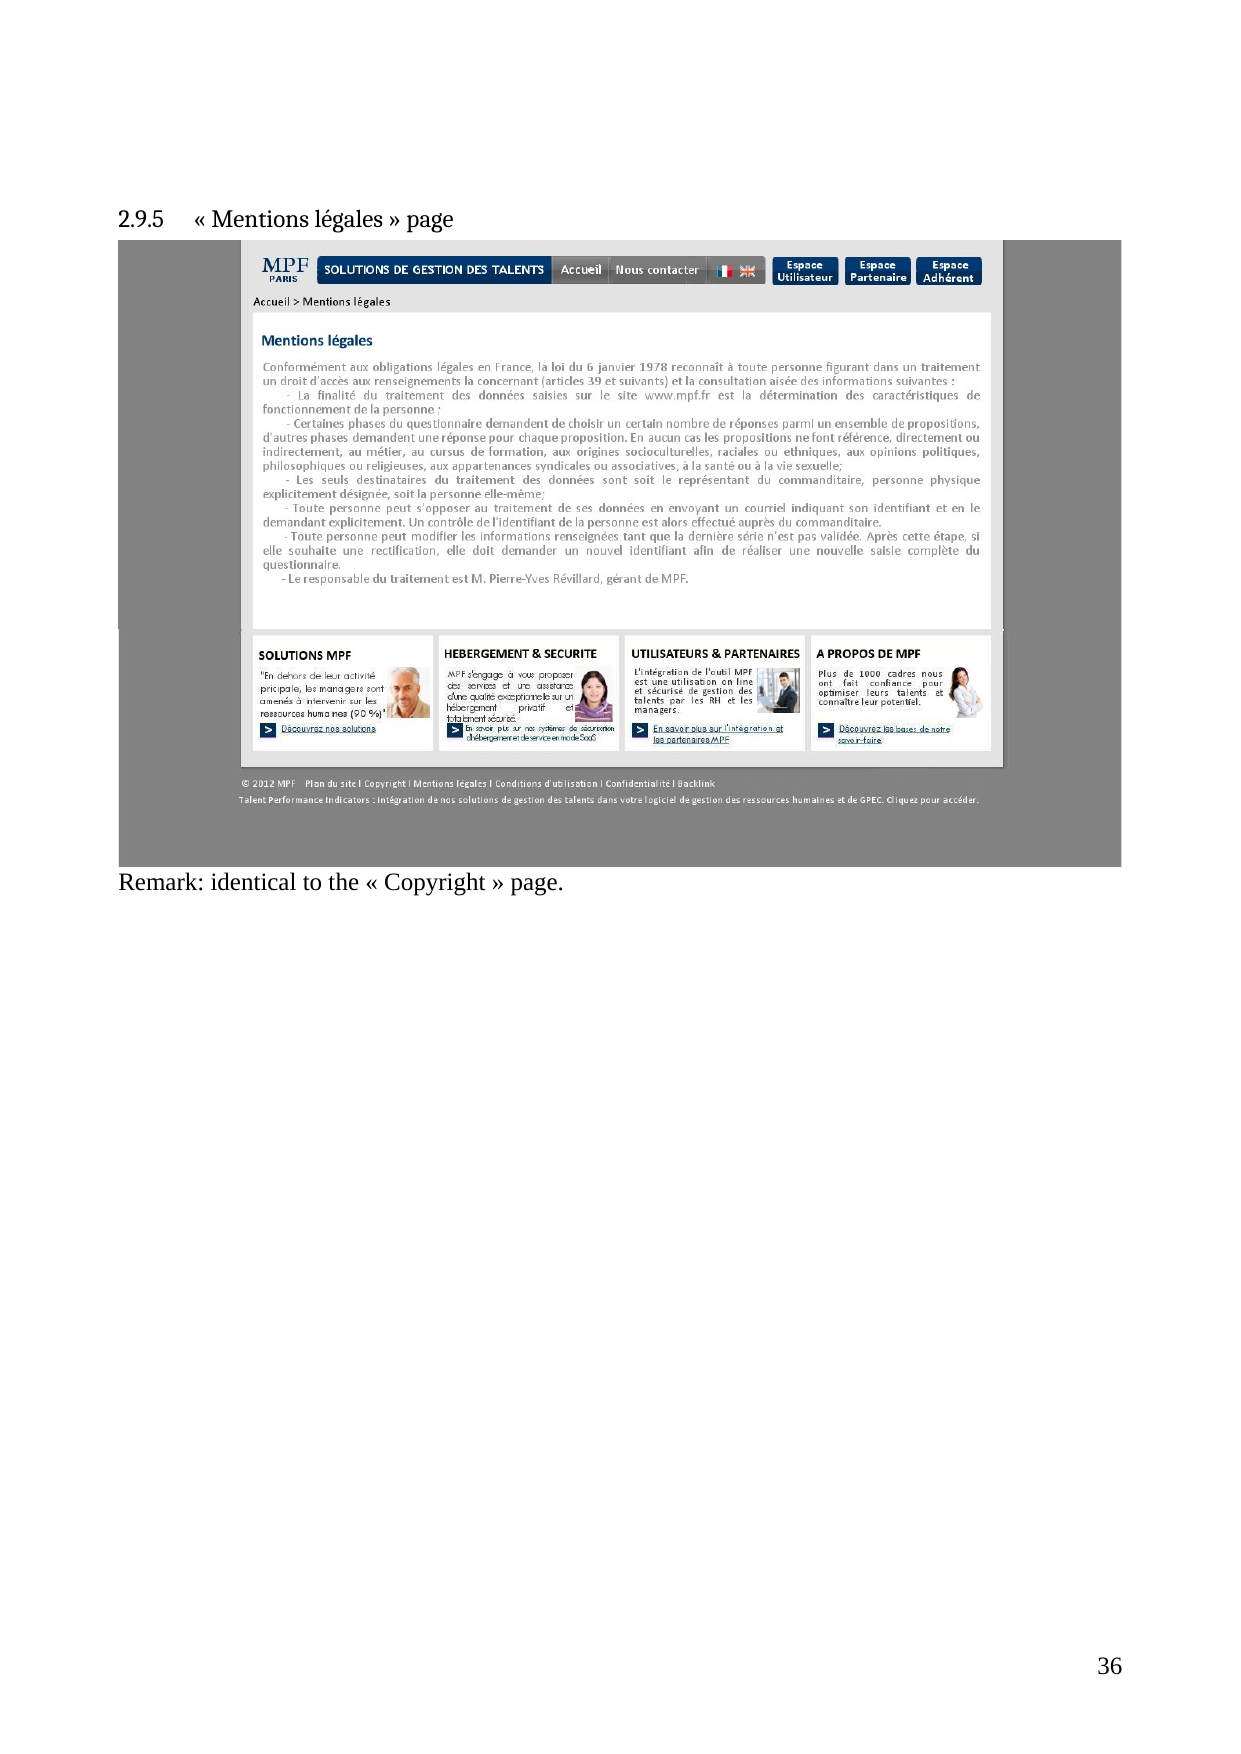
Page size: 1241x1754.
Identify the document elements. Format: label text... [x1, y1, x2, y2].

text Remark: identical to the « Copyright » page. [118, 867, 1122, 896]
subtitle « Mentions légales » page [118, 205, 1122, 234]
picture [118, 240, 1122, 867]
